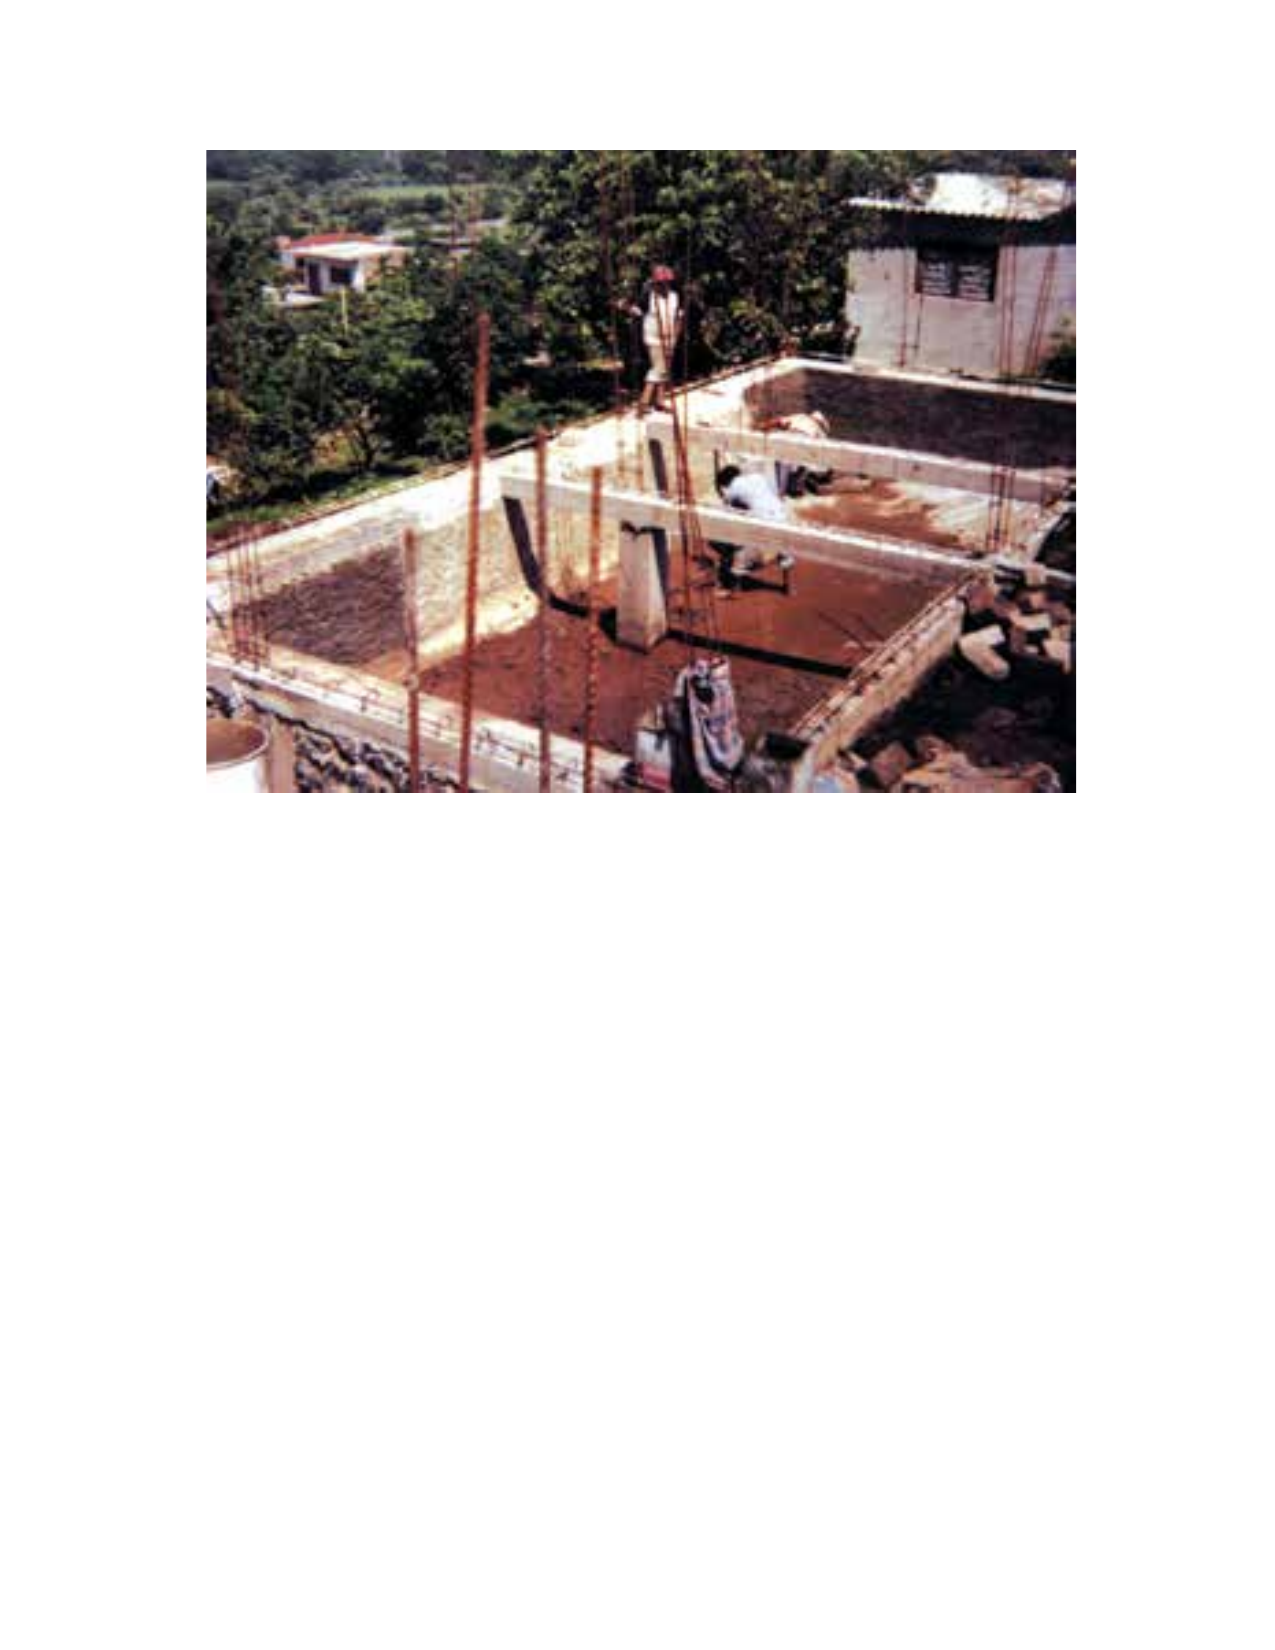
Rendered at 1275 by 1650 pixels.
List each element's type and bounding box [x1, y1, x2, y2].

picture [206, 150, 1077, 793]
